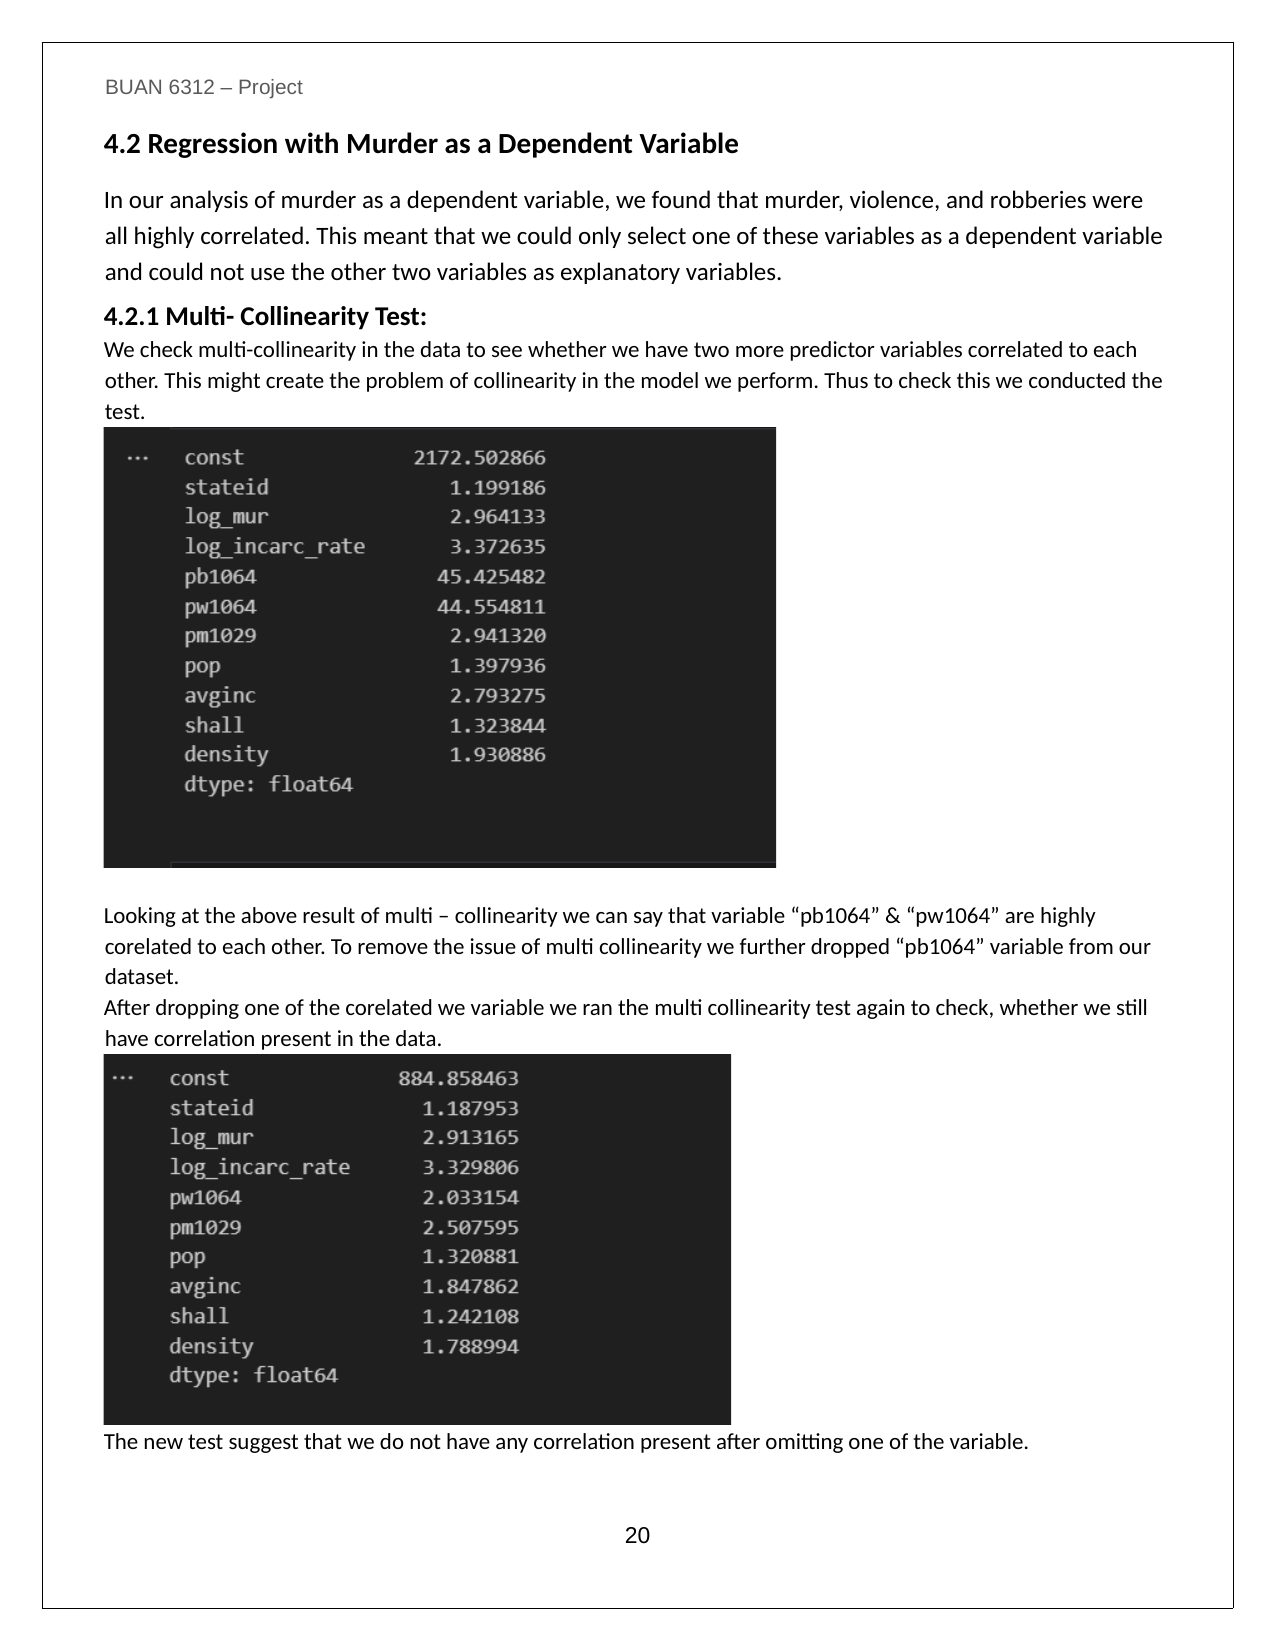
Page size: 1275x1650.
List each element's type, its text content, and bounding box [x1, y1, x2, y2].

picture [103, 427, 777, 868]
text In our analysis of murder as a dependent variable, we found that murder, violence, and robberies were all highly correlated. This meant that we could only select one of these variables as a dependent variable and could not use the other two variables as explanatory variables. [103, 184, 1170, 286]
subtitle 4.2 Regression with Murder as a Dependent Variable [103, 125, 1169, 161]
picture [103, 1054, 732, 1425]
text We check multi-collinearity in the data to see whether we have two more predictor variables correlated to each other. This might create the problem of collinearity in the model we perform. Thus to check this we conducted the test. [103, 336, 1170, 425]
text After dropping one of the corelated we variable we ran the multi collinearity test again to check, whether we still have correlation present in the data. [103, 993, 1170, 1052]
text Looking at the above result of multi – collinearity we can say that variable “pb1064” & “pw1064” are highly corelated to each other. To remove the issue of multi collinearity we further dropped “pb1064” variable from our dataset. [103, 901, 1170, 991]
text The new test suggest that we do not have any correlation present after omitting one of the variable. [103, 1427, 1170, 1455]
text 4.2.1 Multi- Collinearity Test: [103, 299, 1170, 332]
